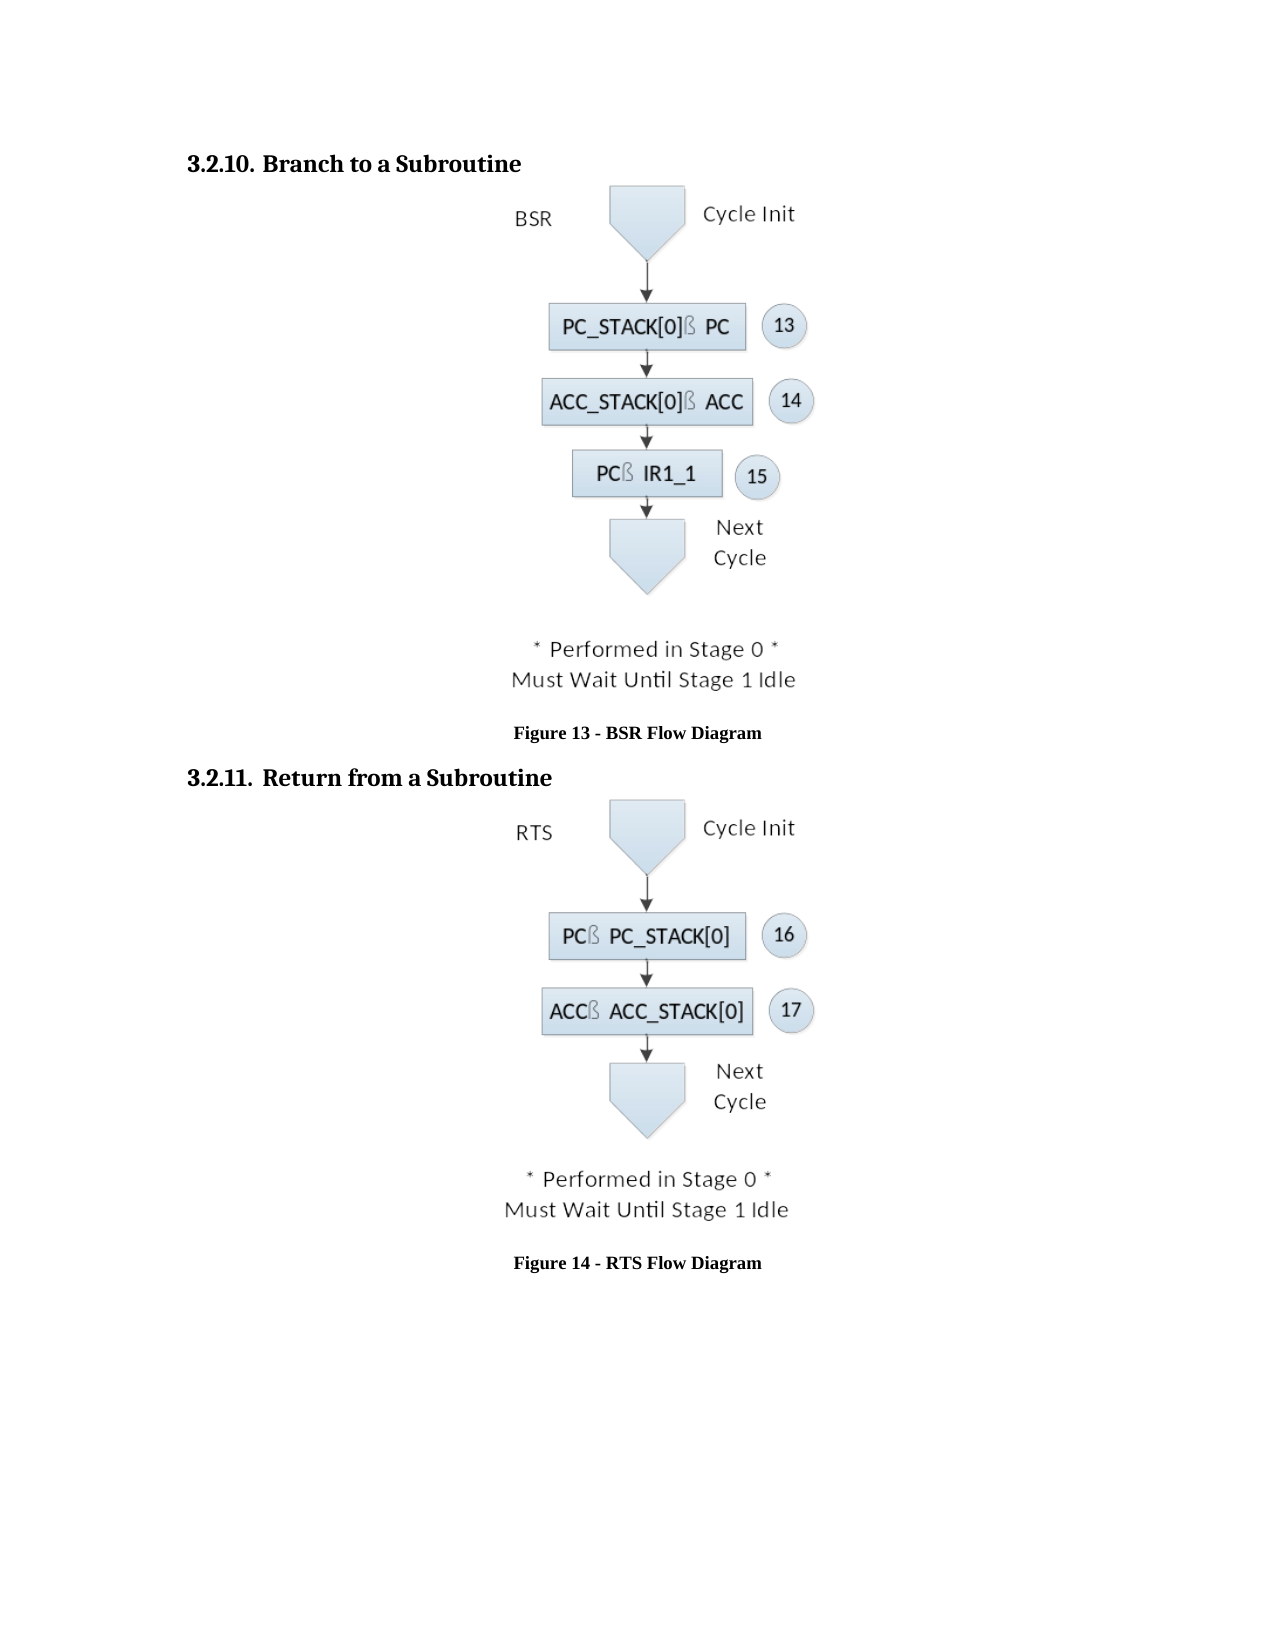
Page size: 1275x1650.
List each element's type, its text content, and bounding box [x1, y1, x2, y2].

subtitle Return from a Subroutine [187, 764, 1125, 793]
text Figure 14 - RTS Flow Diagram [150, 1252, 1125, 1273]
text Figure 13 - BSR Flow Diagram [150, 722, 1125, 743]
subtitle Branch to a Subroutine [187, 150, 1125, 179]
